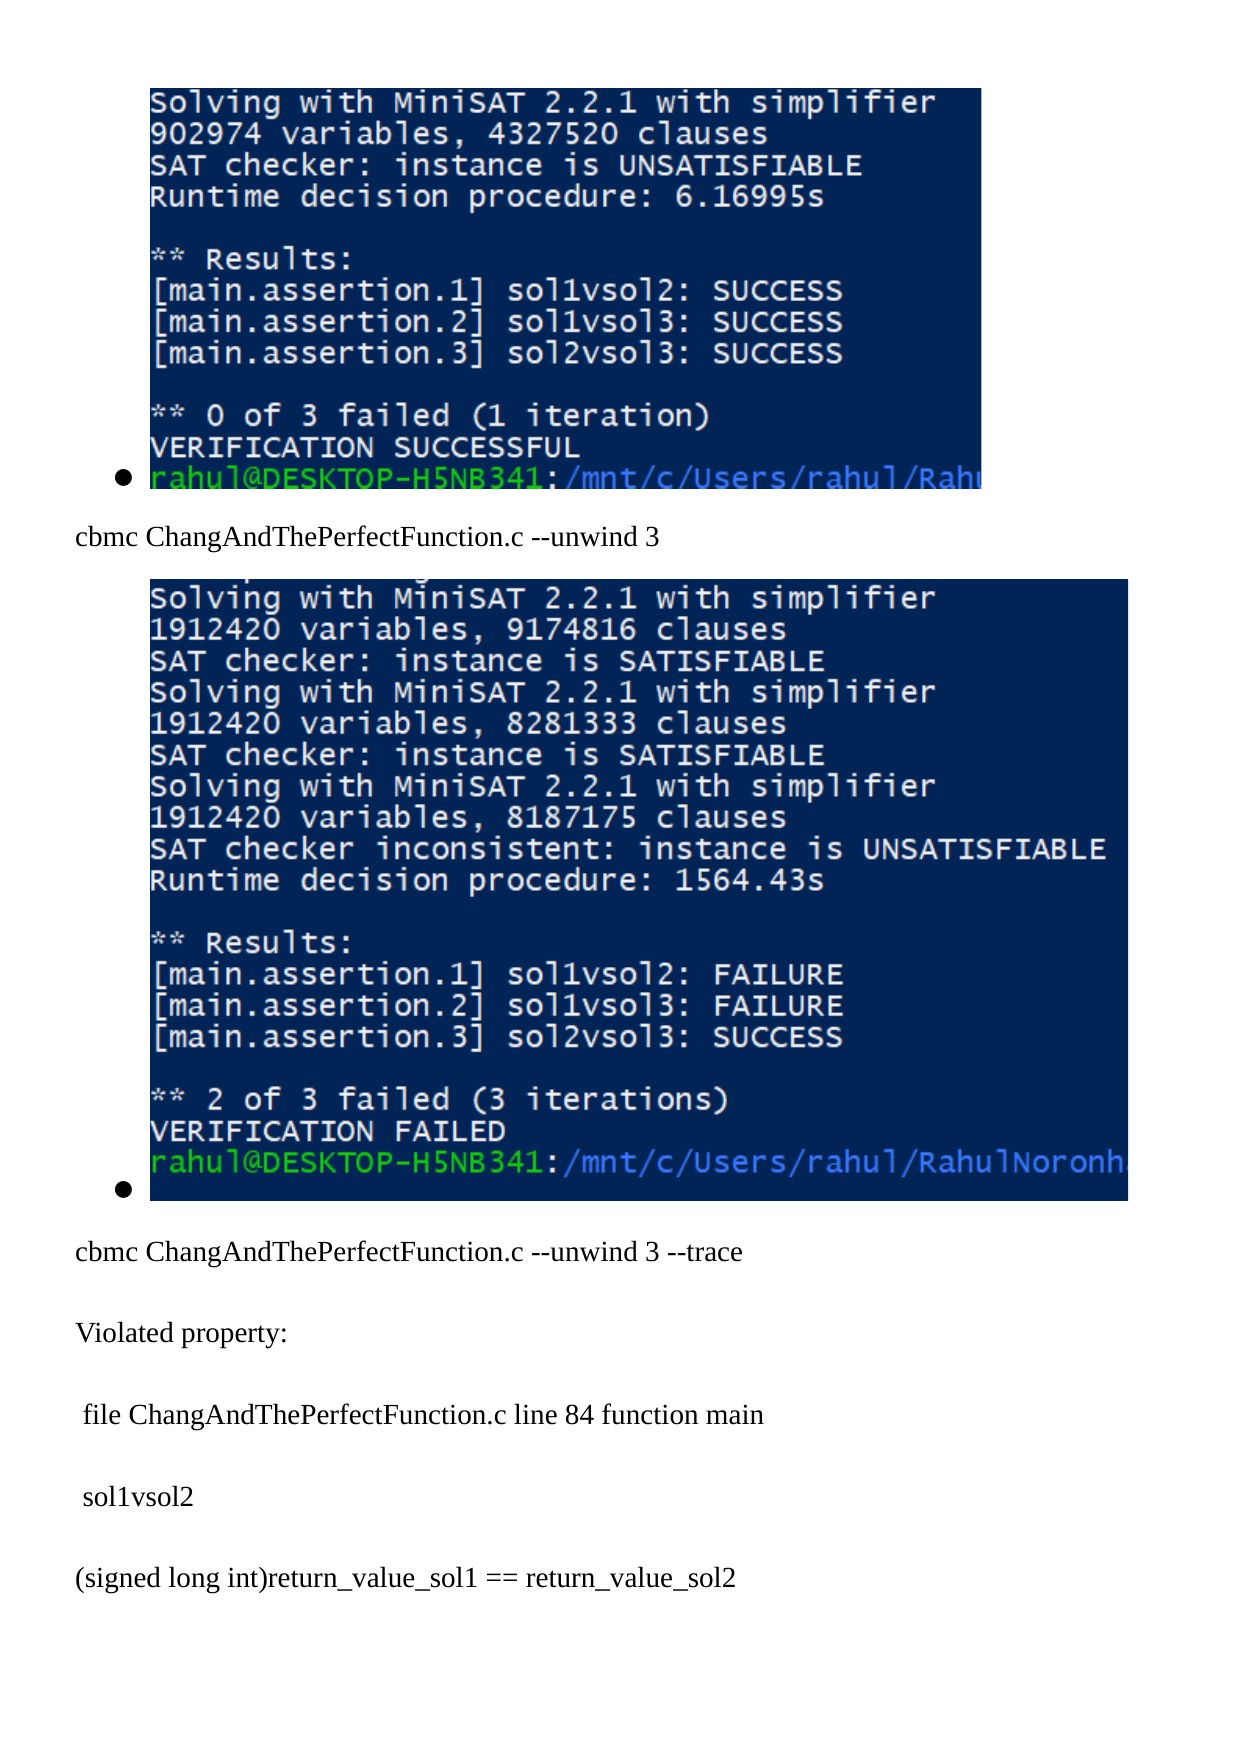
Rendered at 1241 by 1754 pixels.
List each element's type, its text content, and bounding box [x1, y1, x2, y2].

text file ChangAndThePerfectFunction.c line 84 function main [75, 1382, 1165, 1447]
text sol1vsol2 [75, 1463, 1165, 1528]
picture [150, 579, 1129, 1201]
text Violated property: [75, 1300, 1165, 1365]
list cbmc ChangAndThePerfectFunction.c --unwind 3 --trace [75, 1218, 1165, 1283]
picture [150, 88, 982, 489]
text (signed long int)return_value_sol1 == return_value_sol2 [75, 1545, 1165, 1610]
list cbmc ChangAndThePerfectFunction.c --unwind 3 [75, 503, 1165, 568]
